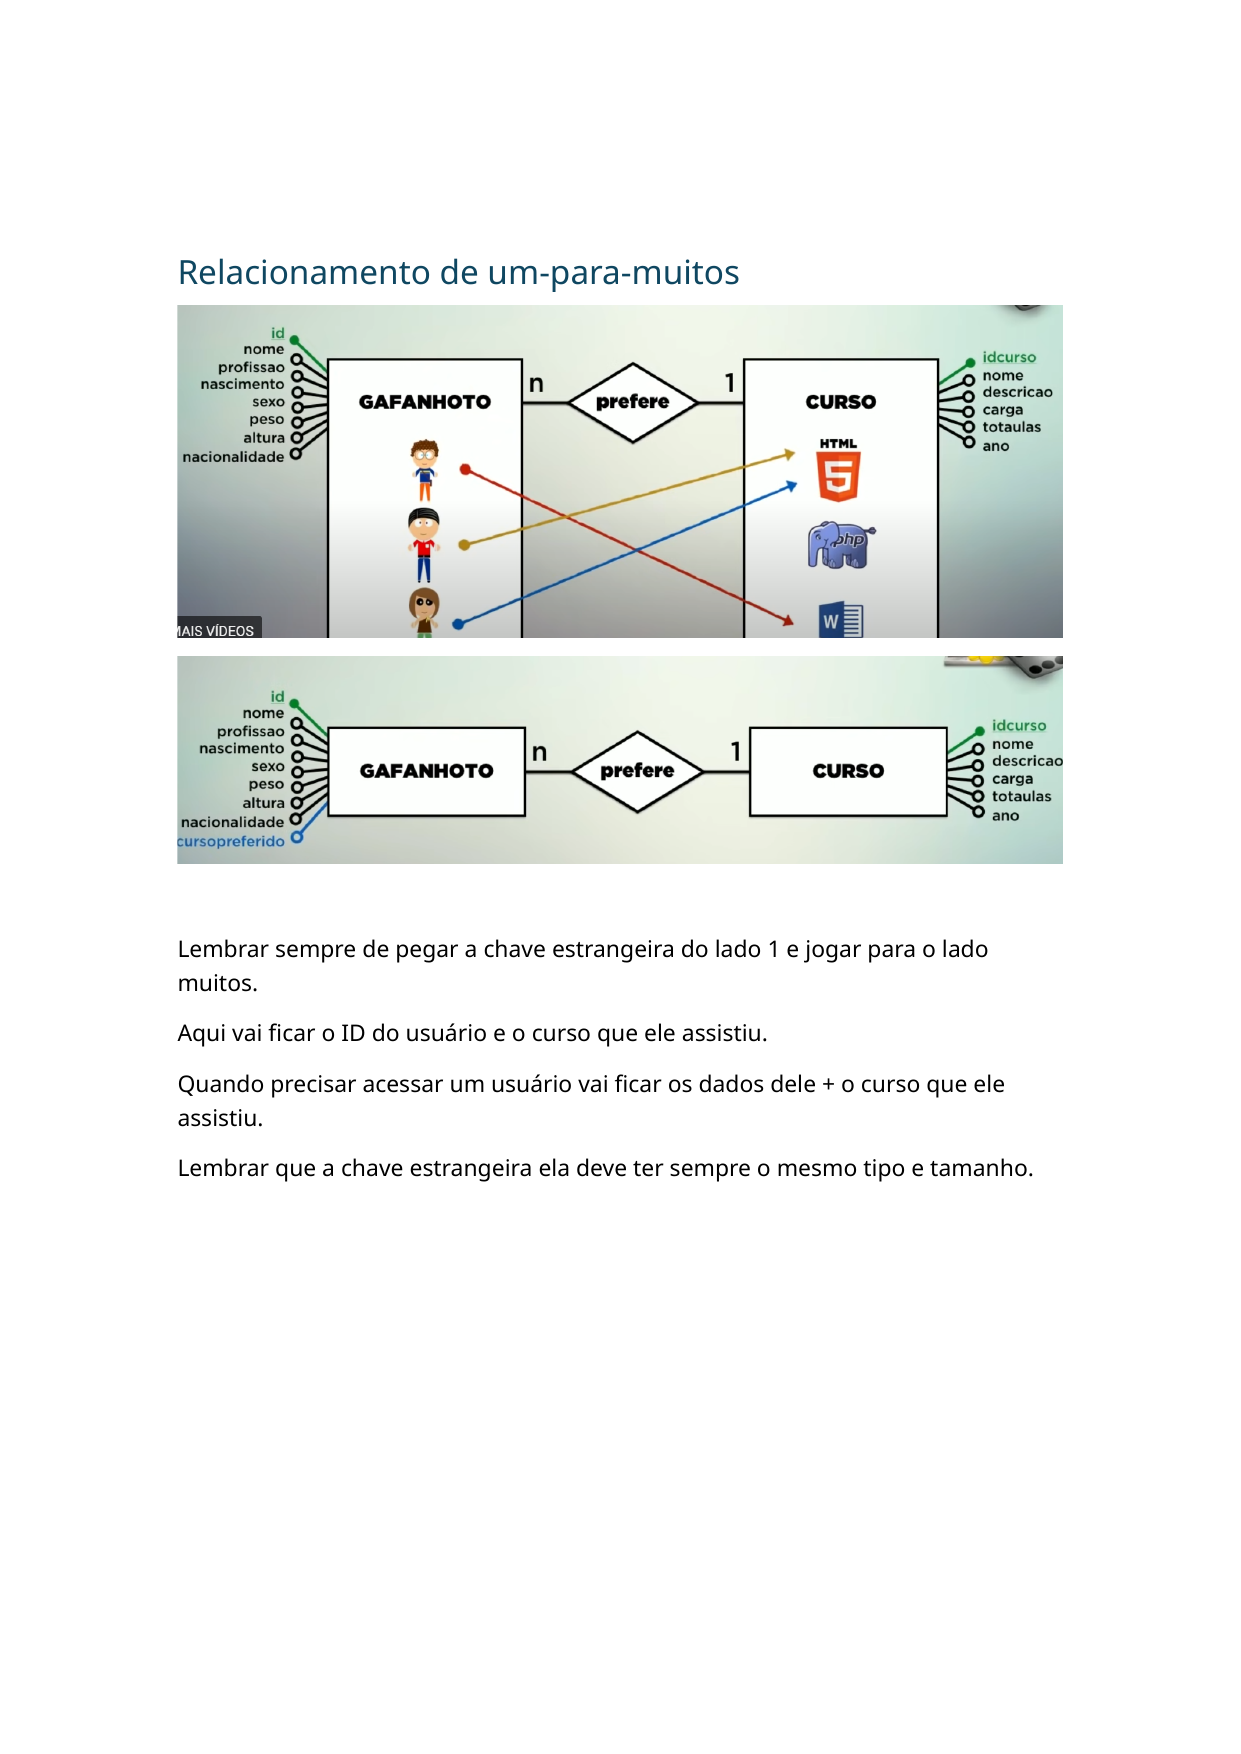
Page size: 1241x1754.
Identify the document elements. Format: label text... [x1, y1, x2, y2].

text Aqui vai ficar o ID do usuário e o curso que ele assistiu. [177, 1017, 1063, 1049]
text Quando precisar acessar um usuário vai ficar os dados dele + o curso que ele assistiu. [177, 1068, 1063, 1133]
text Lembrar que a chave estrangeira ela deve ter sempre o mesmo tipo e tamanho. [177, 1152, 1063, 1183]
subtitle Relacionamento de um-para-muitos [177, 248, 1063, 294]
picture [177, 305, 1063, 638]
picture [177, 656, 1063, 864]
text Lembrar sempre de pegar a chave estrangeira do lado 1 e jogar para o lado muitos. [177, 933, 1063, 998]
